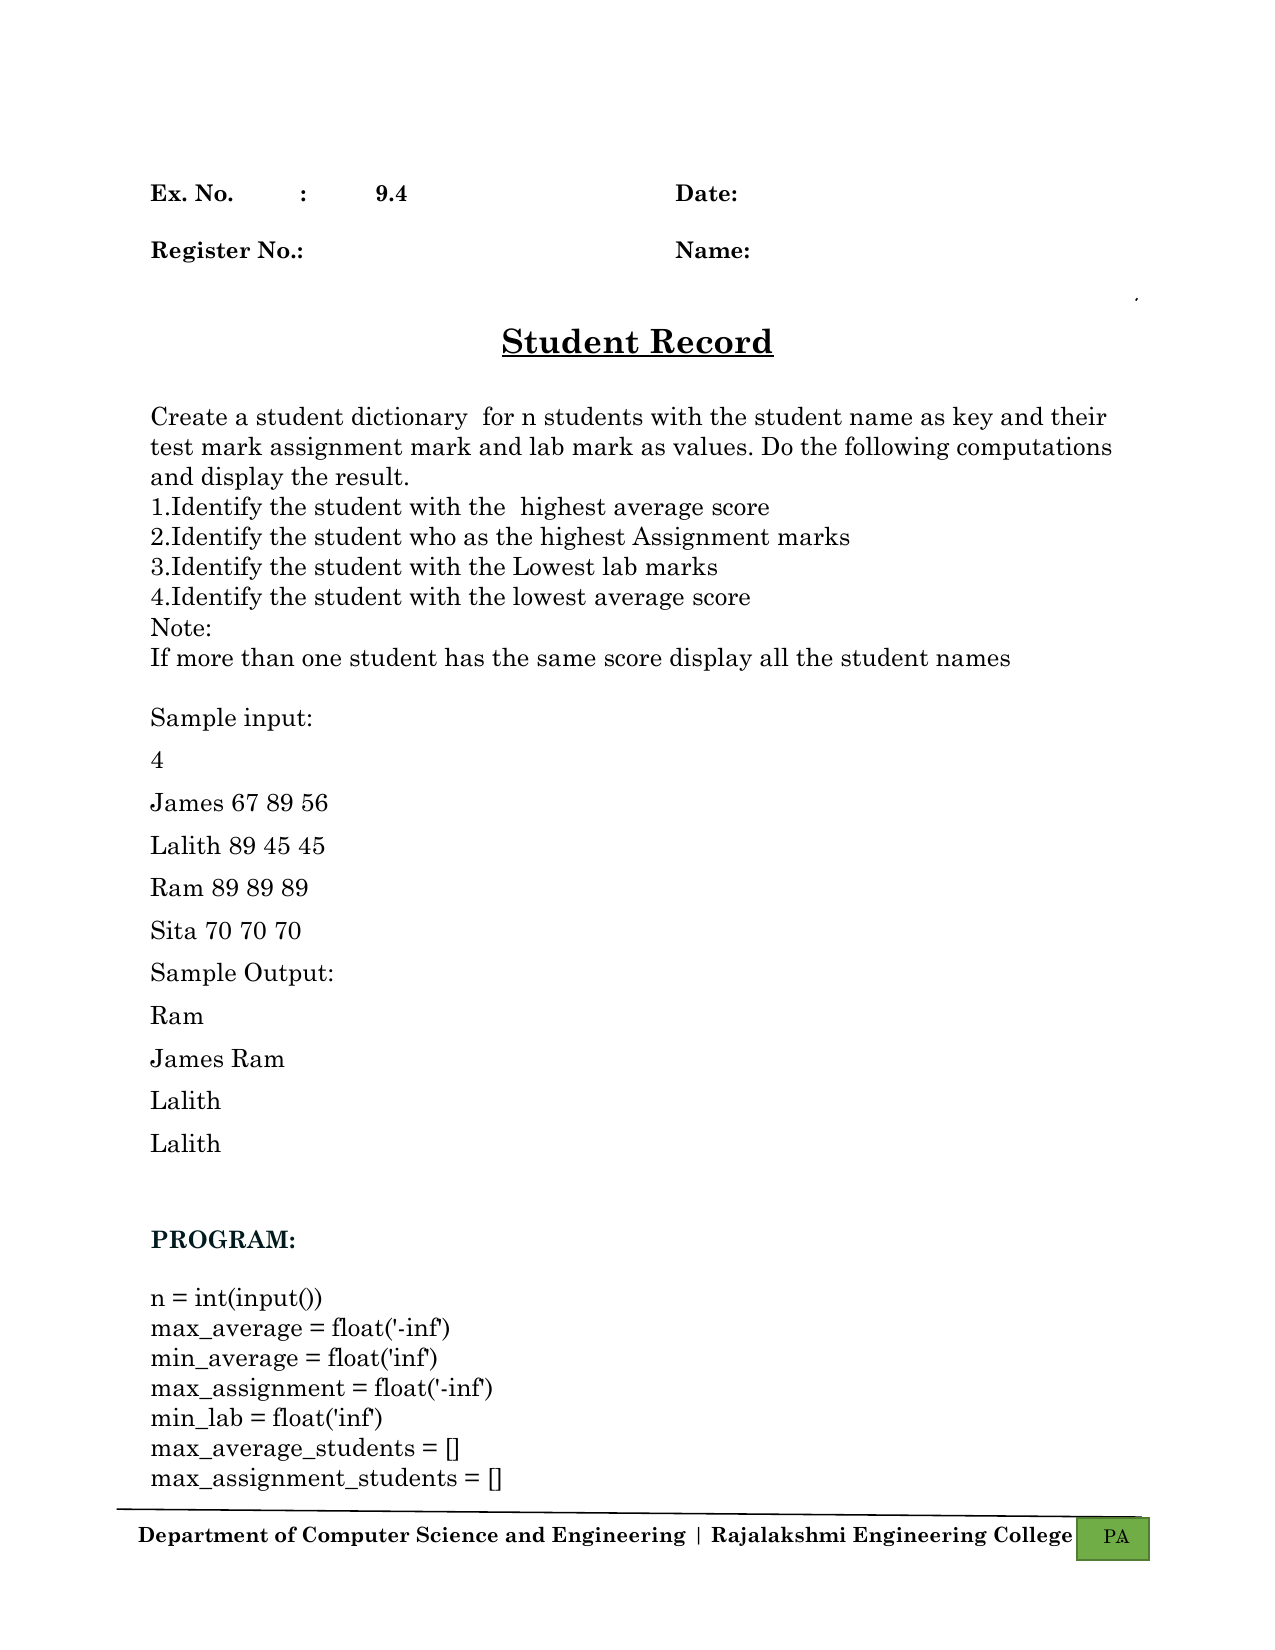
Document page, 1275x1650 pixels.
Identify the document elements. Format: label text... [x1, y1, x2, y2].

text max_average_students = [] [150, 1432, 1125, 1462]
text Lalith [150, 1085, 1125, 1115]
text Note: [150, 611, 1125, 641]
text Sita 70 70 70 [150, 914, 1125, 945]
text Sample input: [150, 702, 1125, 732]
text max_average = float('-inf') [150, 1312, 1125, 1342]
text max_assignment_students = [] [150, 1462, 1125, 1492]
text PROGRAM: [150, 1225, 1125, 1254]
text max_assignment = float('-inf') [150, 1372, 1125, 1402]
text Lalith [150, 1128, 1125, 1158]
text 4 [150, 744, 1125, 774]
text min_average = float('inf') [150, 1342, 1125, 1372]
text James 67 89 56 [150, 787, 1125, 817]
text 2.Identify the student who as the highest Assignment marks [150, 521, 1125, 551]
text 4.Identify the student with the lowest average score [150, 581, 1125, 611]
text Lalith 89 45 45 [150, 829, 1125, 859]
text Ex. No. : 9.4 Date: [150, 179, 1125, 207]
text n = int(input()) [150, 1281, 1125, 1312]
text min_lab = float('inf') [150, 1402, 1125, 1432]
text Ram [150, 1000, 1125, 1030]
text Create a student dictionary for n students with the student name as key and their test mark assignment mark and lab mark as values. Do the following computations and display the result. [150, 401, 1125, 491]
text Sample Output: [150, 957, 1125, 987]
text James Ram [150, 1042, 1125, 1072]
text 1.Identify the student with the highest average score [150, 491, 1125, 521]
text If more than one student has the same score display all the student names [150, 641, 1125, 671]
text 3.Identify the student with the Lowest lab marks [150, 551, 1125, 581]
text Student Record [150, 320, 1125, 360]
text Register No.: Name: [150, 236, 1125, 263]
text Ram 89 89 89 [150, 872, 1125, 902]
